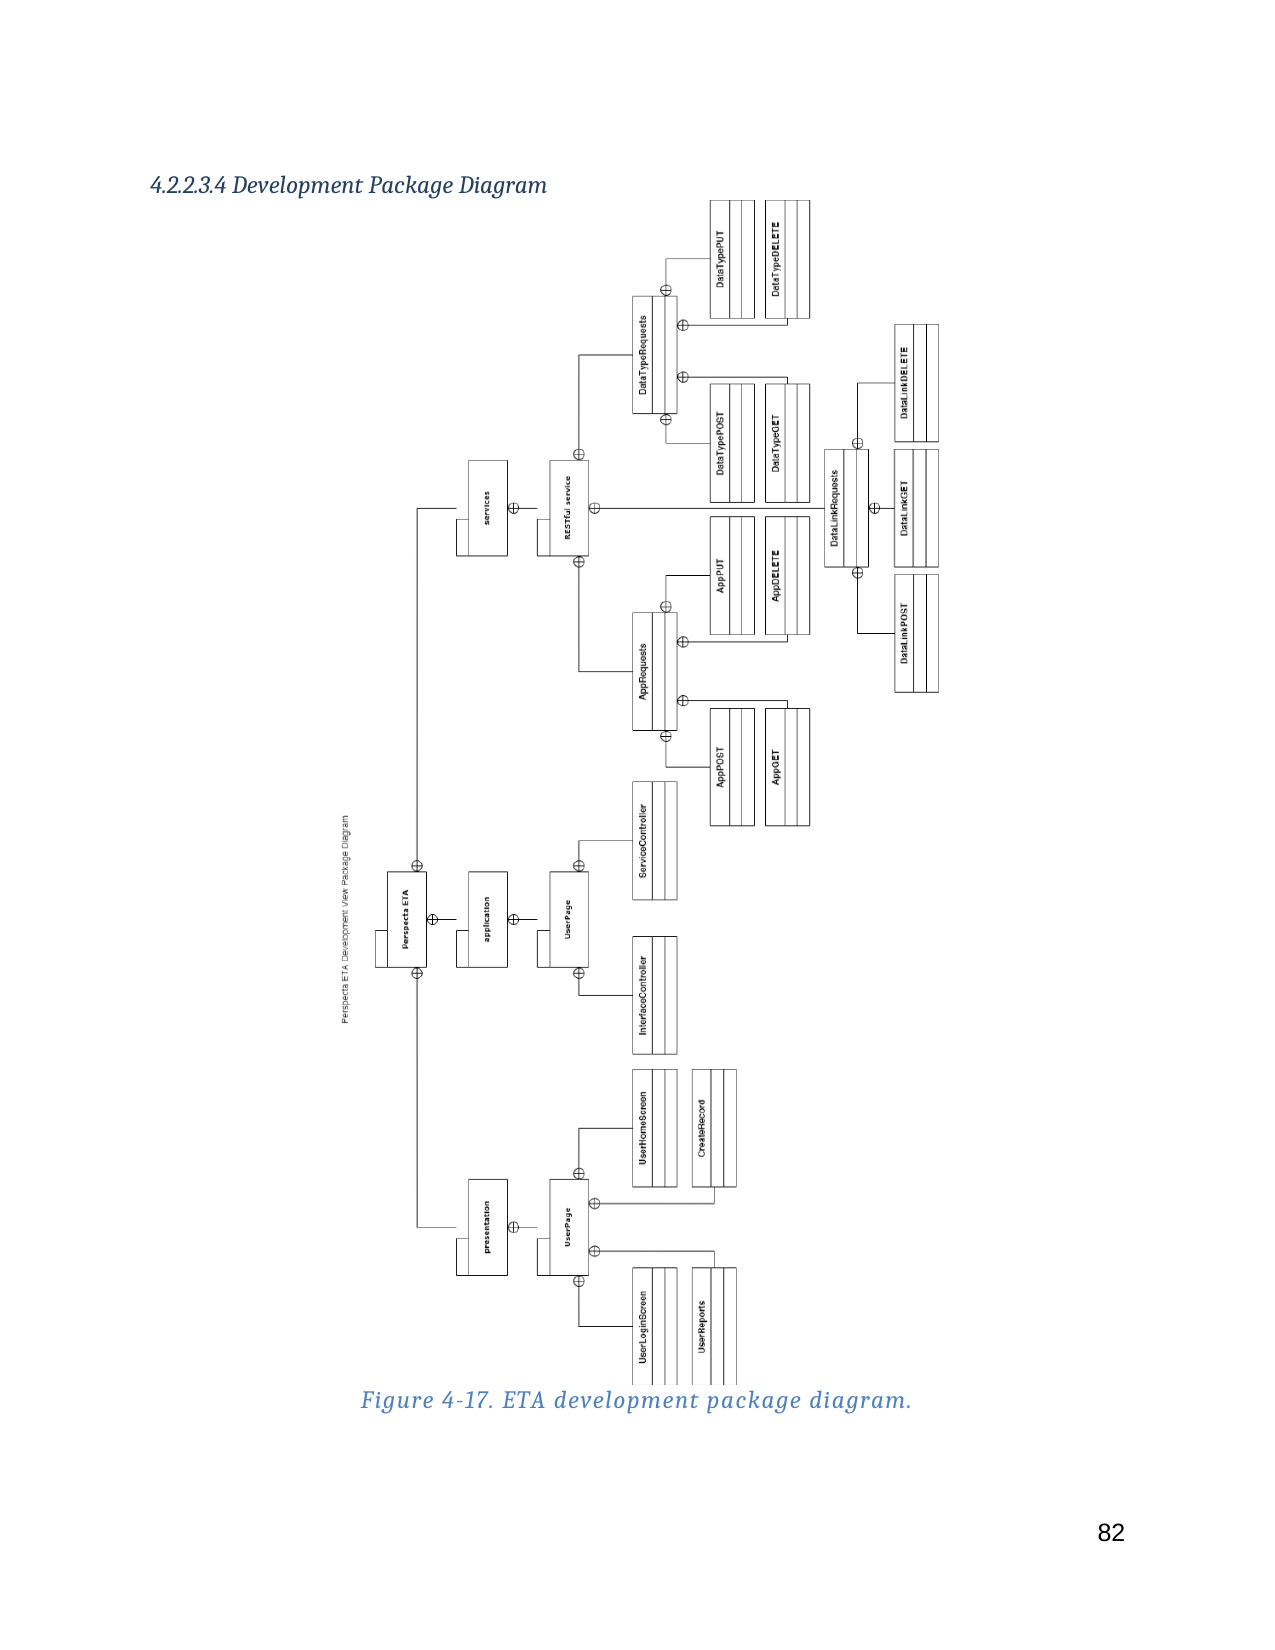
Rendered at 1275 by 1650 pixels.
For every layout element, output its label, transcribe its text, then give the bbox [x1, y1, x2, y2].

subtitle 4.2.2.3.4 Development Package Diagram [150, 171, 1125, 199]
picture [338, 201, 939, 1385]
table_cell Figure 4-17. ETA development package diagram. [150, 1386, 1125, 1414]
table_header [150, 200, 1125, 1386]
